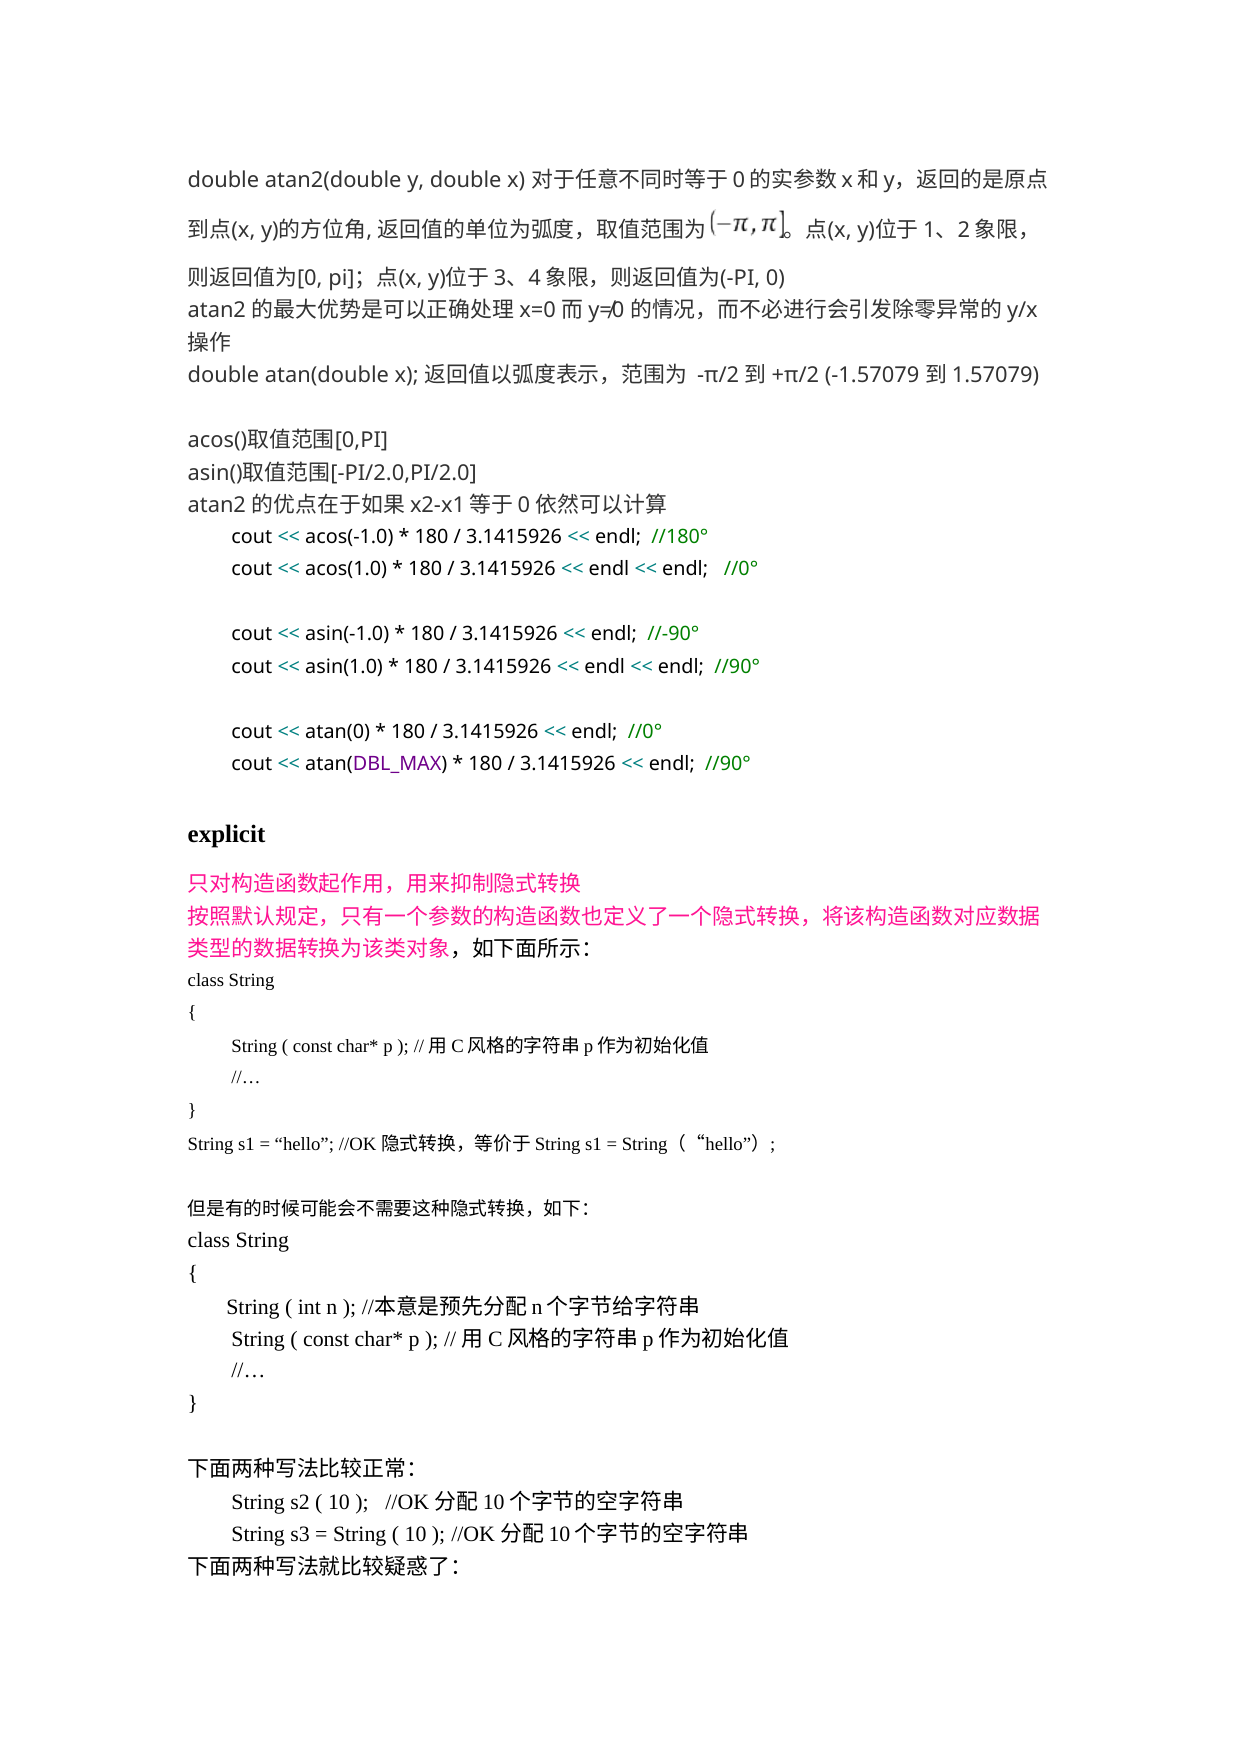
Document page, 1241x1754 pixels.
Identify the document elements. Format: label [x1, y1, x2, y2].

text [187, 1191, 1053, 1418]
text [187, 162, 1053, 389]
picture [710, 209, 784, 238]
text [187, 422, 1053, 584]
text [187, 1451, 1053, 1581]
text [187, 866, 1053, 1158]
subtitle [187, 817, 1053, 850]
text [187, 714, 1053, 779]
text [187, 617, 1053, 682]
